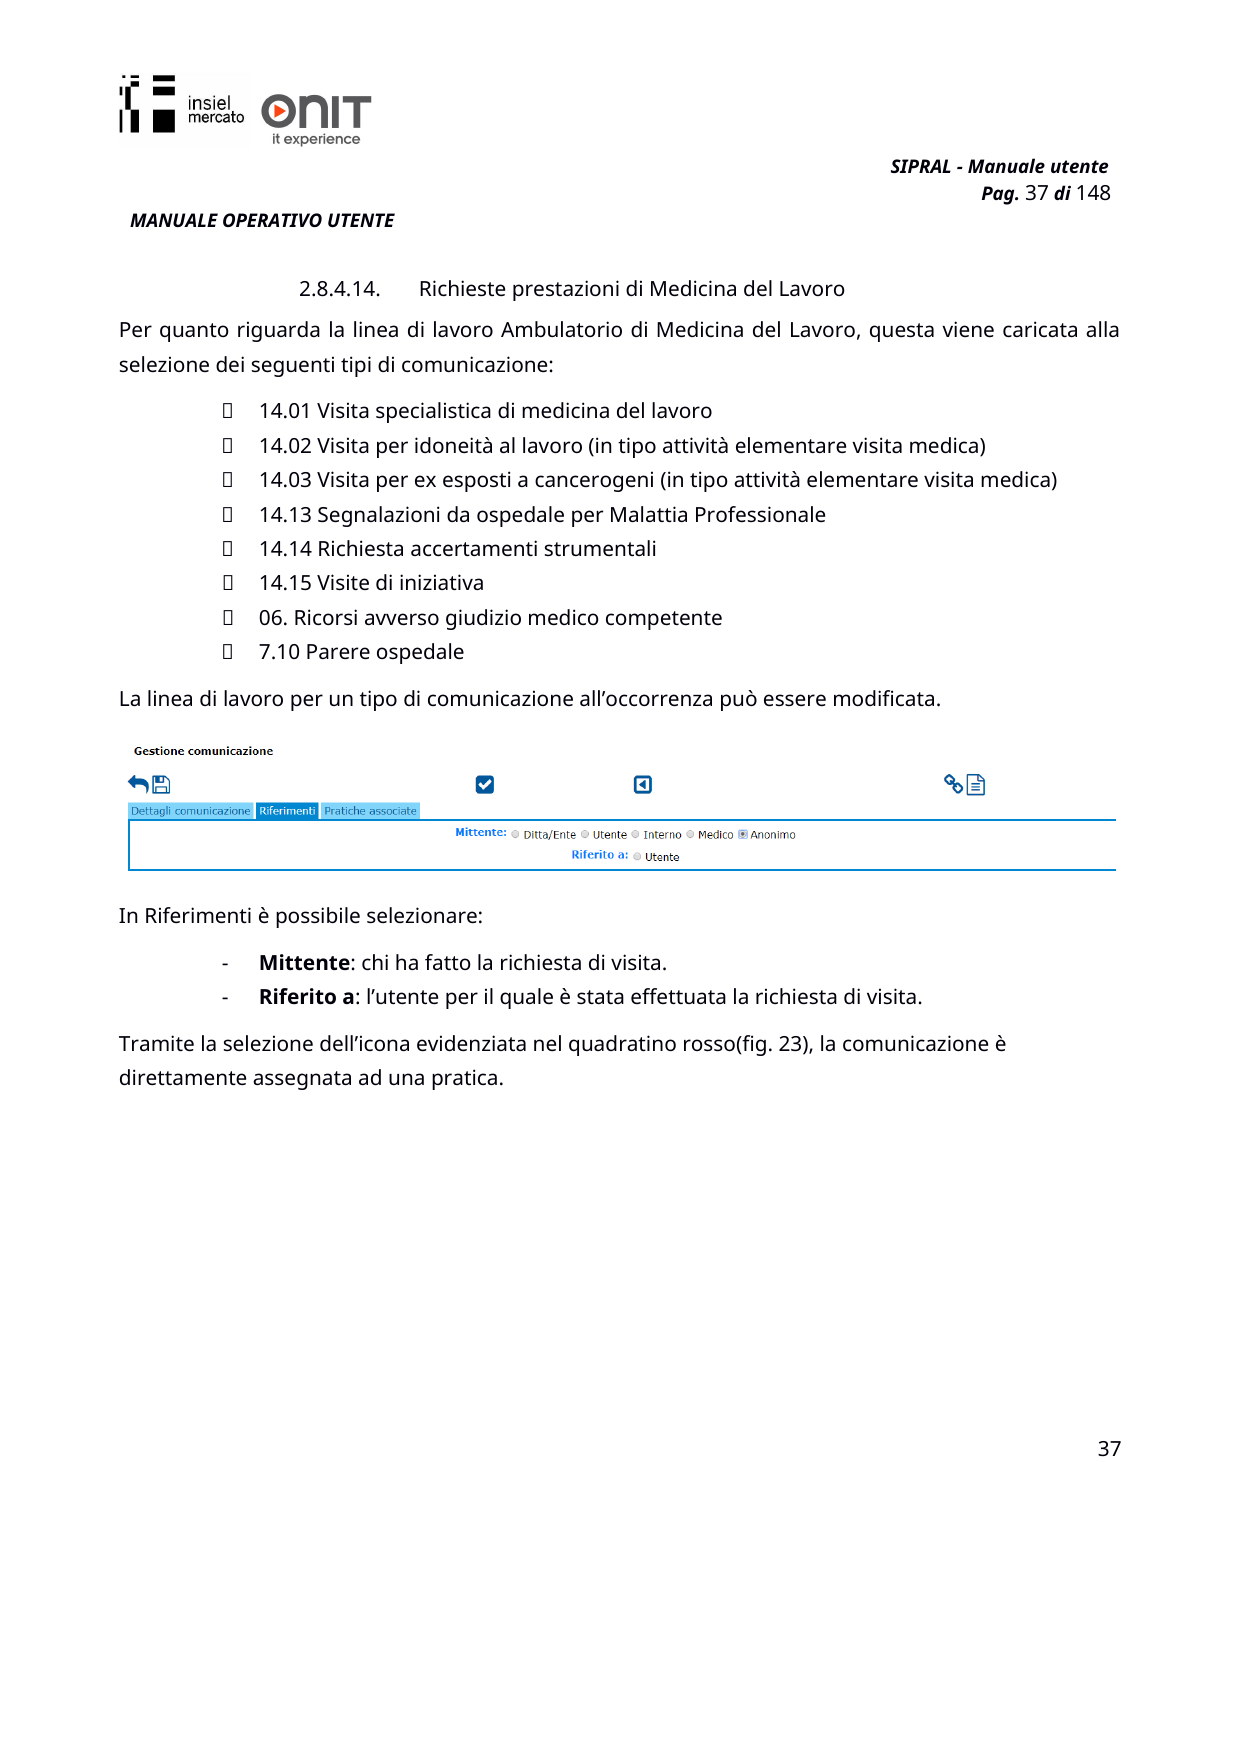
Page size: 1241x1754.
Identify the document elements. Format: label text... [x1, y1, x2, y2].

list 14.02 Visita per idoneità al lavoro (in tipo attività elementare visita medica) [221, 431, 1121, 459]
text In Riferimenti è possibile selezionare: [119, 901, 1121, 929]
text Tramite la selezione dell’icona evidenziata nel quadratino rosso(fig. 23), la comunicazione è direttamente assegnata ad una pratica. [119, 1029, 1121, 1092]
picture [124, 743, 1116, 876]
list Riferito a: l’utente per il quale è stata effettuata la richiesta di visita. [222, 982, 1121, 1011]
picture [257, 91, 376, 149]
list 7.10 Parere ospedale [221, 637, 1121, 666]
list 14.14 Richiesta accertamenti strumentali [221, 534, 1121, 562]
list 14.13 Segnalazioni da ospedale per Malattia Professionale [221, 500, 1121, 528]
text Per quanto riguarda la linea di lavoro Ambulatorio di Medicina del Lavoro, questa viene caricata alla selezione dei seguenti tipi di comunicazione: [119, 315, 1121, 378]
list 06. Ricorsi avverso giudizio medico competente [222, 603, 1121, 631]
list 14.03 Visita per ex esposti a cancerogeni (in tipo attività elementare visita medica) [221, 465, 1121, 494]
picture [118, 73, 252, 149]
text La linea di lavoro per un tipo di comunicazione all’occorrenza può essere modificata. [119, 684, 1121, 712]
subtitle Richieste prestazioni di Medicina del Lavoro [299, 274, 1121, 303]
list Mittente: chi ha fatto la richiesta di visita. [222, 948, 1121, 976]
list 14.01 Visita specialistica di medicina del lavoro [221, 397, 1121, 425]
list 14.15 Visite di iniziativa [222, 568, 1121, 597]
